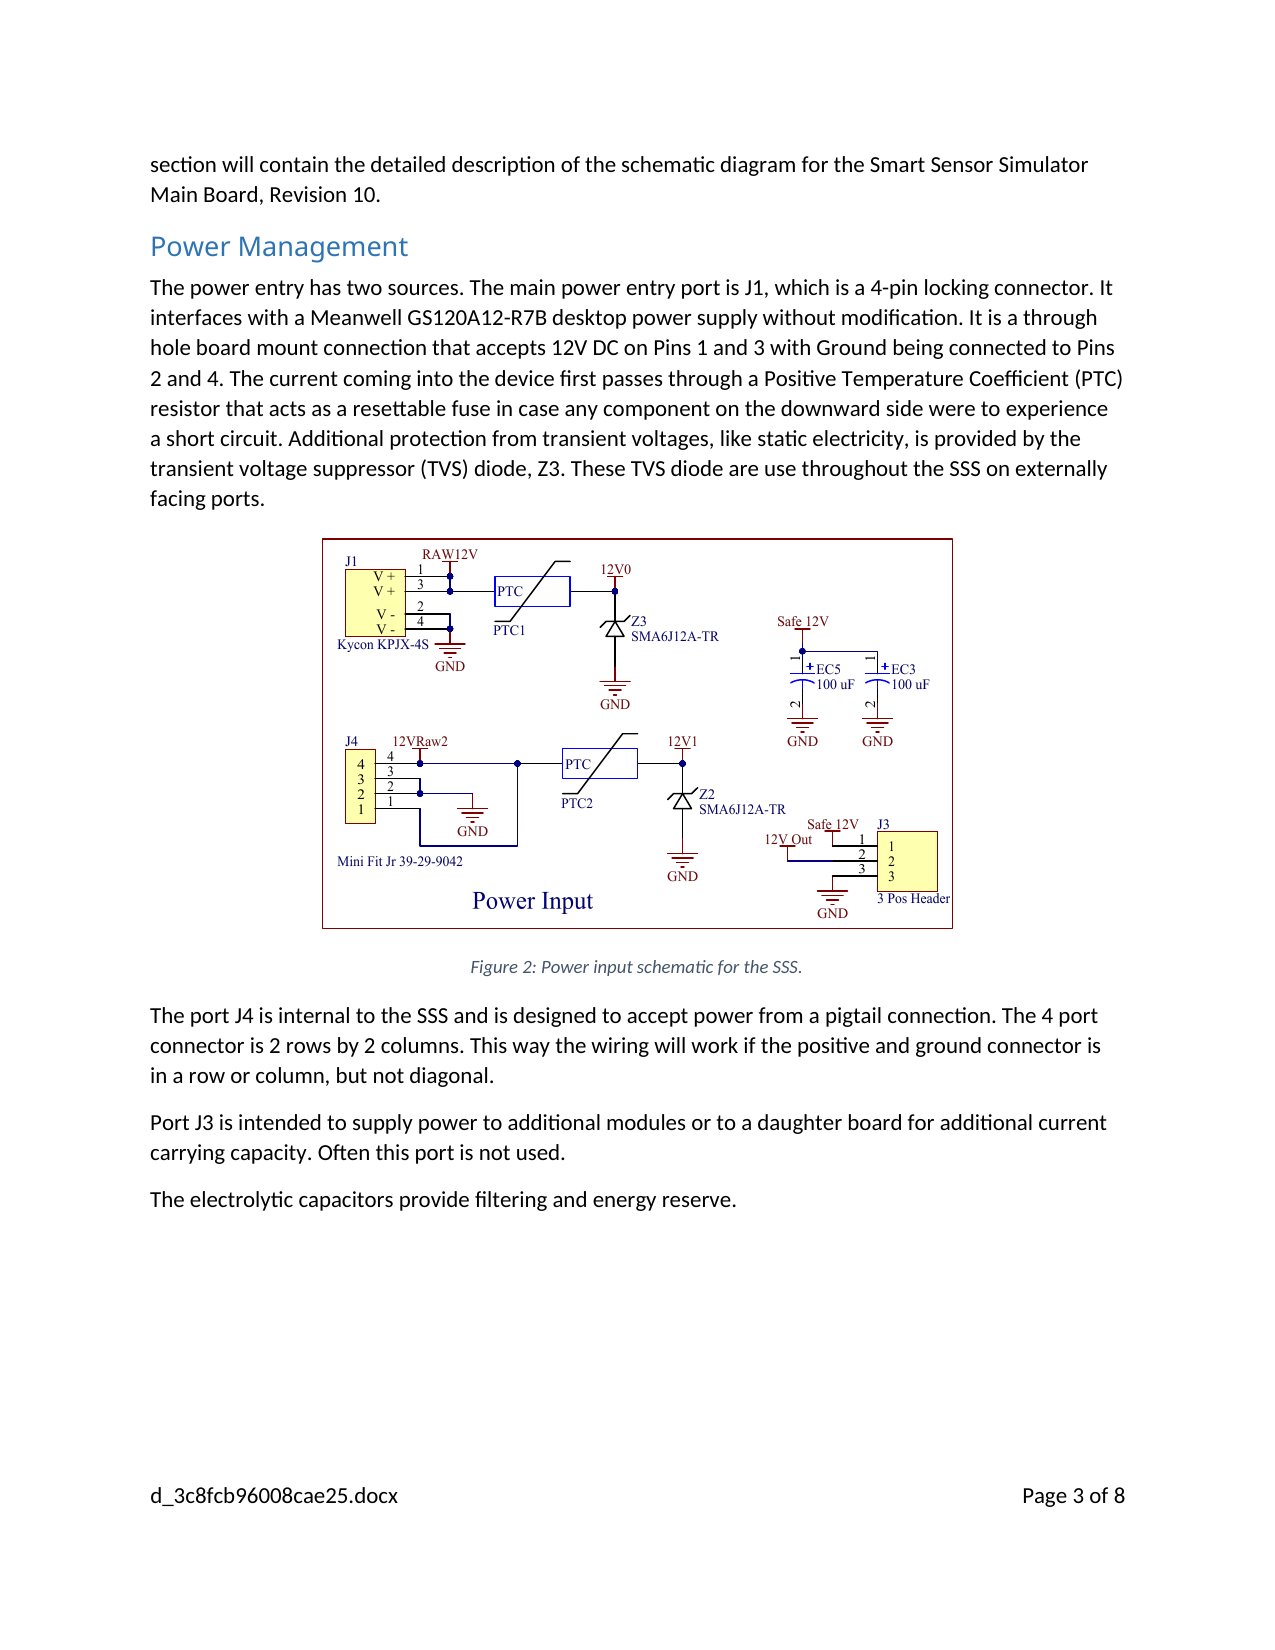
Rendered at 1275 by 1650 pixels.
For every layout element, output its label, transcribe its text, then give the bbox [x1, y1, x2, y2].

text The power entry has two sources. The main power entry port is J1, which is a 4-pin locking connector. It interfaces with a Meanwell GS120A12-R7B desktop power supply without modification. It is a through hole board mount connection that accepts 12V DC on Pins 1 and 3 with Ground being connected to Pins 2 and 4. The current coming into the device first passes through a Positive Temperature Coefficient (PTC) resistor that acts as a resettable fuse in case any component on the downward side were to experience a short circuit. Additional protection from transient voltages, like static electricity, is provided by the transient voltage suppressor (TVS) diode, Z3. These TVS diode are use throughout the SSS on externally facing ports. [150, 273, 1125, 513]
text The electrolytic capacitors provide filtering and energy reserve. [150, 1185, 1125, 1213]
subtitle Power Management [150, 227, 1125, 264]
text The port J4 is internal to the SSS and is designed to accept power from a pigtail connection. The 4 port connector is 2 rows by 2 columns. This way the wiring will work if the positive and ground connector is in a row or column, but not diagonal. [150, 1001, 1125, 1089]
text Figure 2: Power input schematic for the SSS. [150, 956, 1125, 978]
text Port J3 is intended to supply power to additional modules or to a daughter board for additional current carrying capacity. Often this port is not used. [150, 1108, 1125, 1167]
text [150, 150, 1125, 208]
